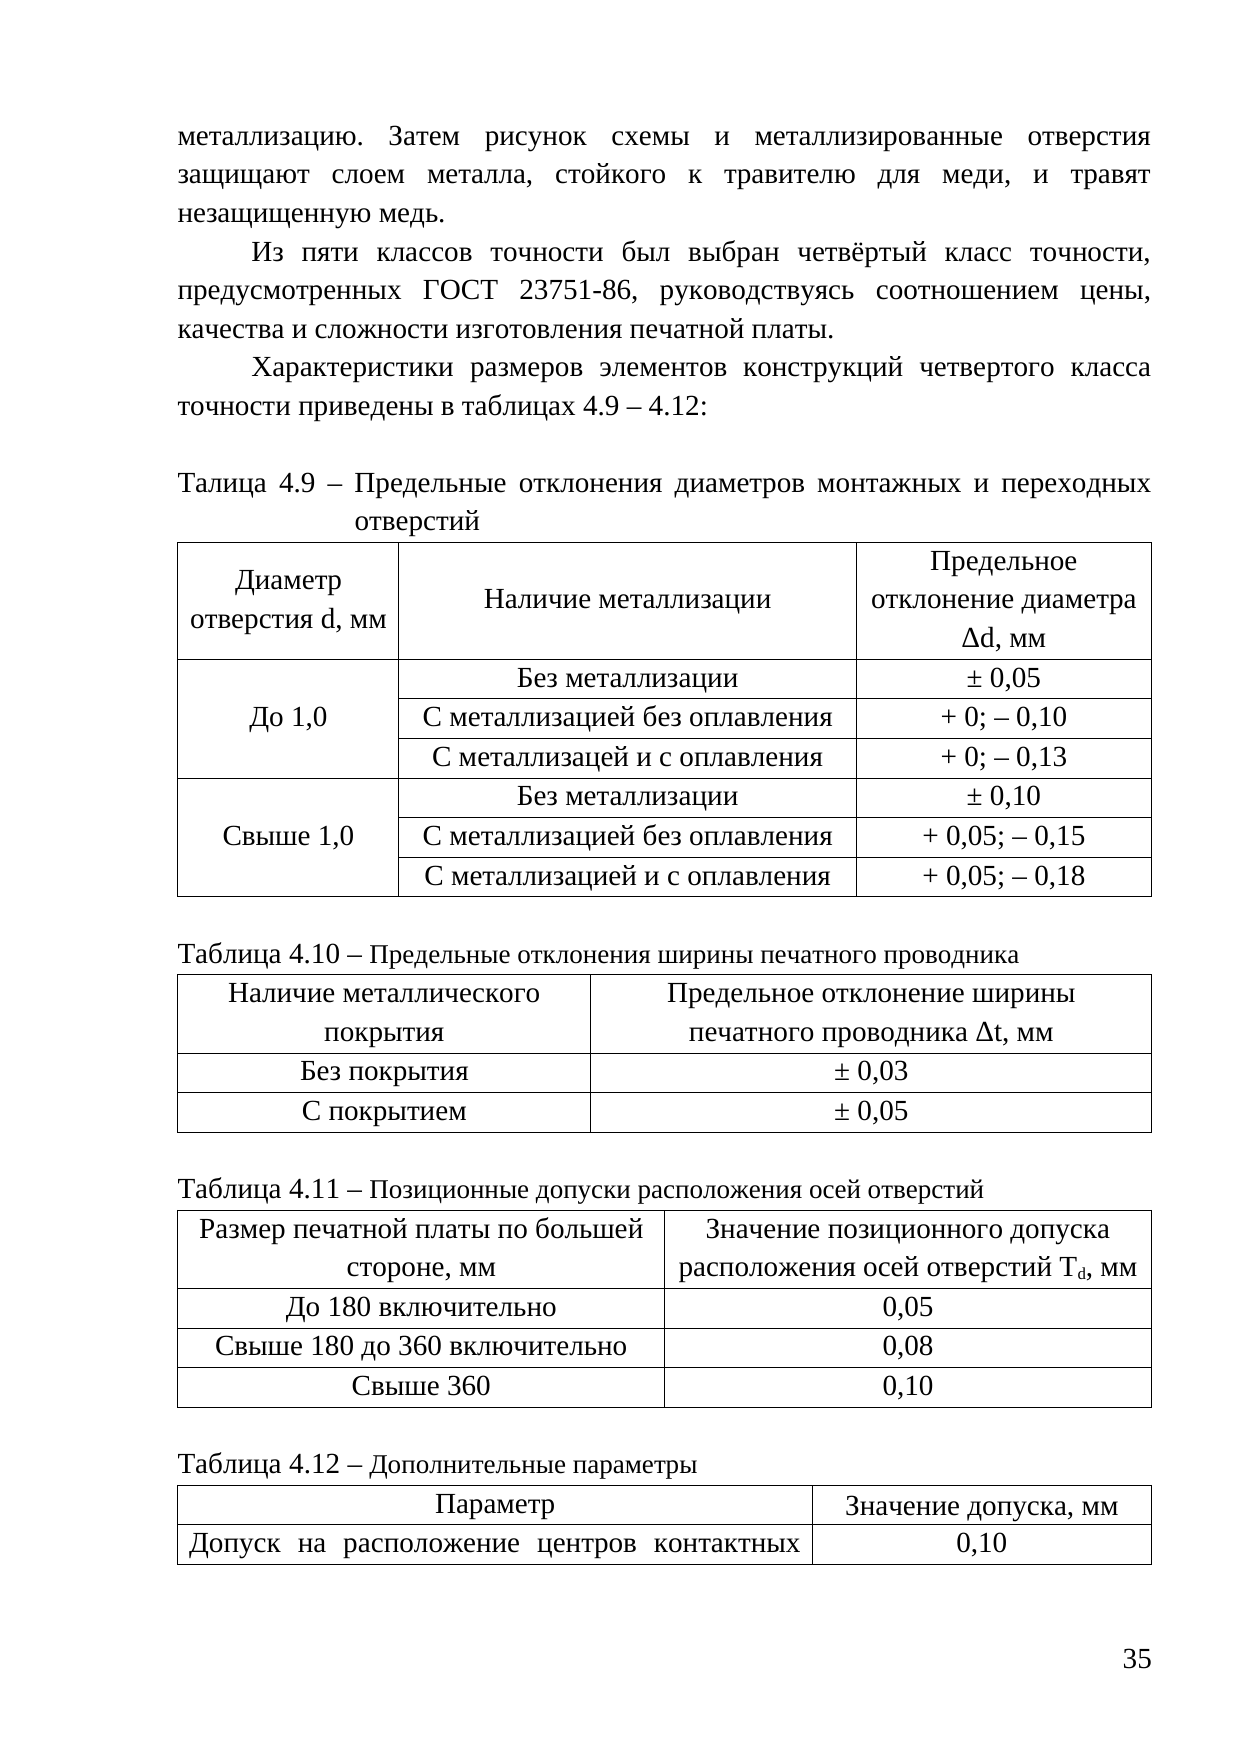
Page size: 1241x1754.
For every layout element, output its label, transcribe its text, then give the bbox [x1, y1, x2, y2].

table_cell До 1,0 [178, 660, 398, 777]
table_header Диаметр отверстия d, мм [178, 543, 398, 659]
table_cell Без металлизации [399, 660, 856, 698]
table_cell Без металлизации [399, 779, 856, 817]
table_cell 0,05 [665, 1289, 1151, 1327]
table_header Наличие металлического покрытия [178, 975, 590, 1052]
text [177, 118, 1152, 229]
table_cell С покрытием [178, 1093, 590, 1132]
table_header Значение позиционного допуска расположения осей отверстий Td, мм [665, 1211, 1151, 1288]
text Талица 4.9 – Предельные отклонения диаметров монтажных и переходных отверстий [177, 465, 1152, 537]
table_cell С металлизацией без оплавления [399, 699, 856, 738]
table_header Наличие металлизации [399, 543, 856, 659]
table_cell 0,10 [665, 1368, 1151, 1407]
table_cell ± 0,05 [591, 1093, 1151, 1132]
table_cell + 0; – 0,13 [857, 739, 1151, 777]
table_cell + 0,05; – 0,18 [857, 858, 1151, 896]
text Характеристики размеров элементов конструкций четвертого класса точности приведены в таблицах 4.9 – 4.12: [177, 349, 1152, 421]
table_header Предельное отклонение ширины печатного проводника Δt, мм [591, 975, 1151, 1052]
text Таблица 4.10 – Предельные отклонения ширины печатного проводника [177, 936, 1152, 969]
table_cell Без покрытия [178, 1054, 590, 1092]
table_header Размер печатной платы по большей стороне, мм [178, 1211, 664, 1288]
table_cell С металлизацией и с оплавления [399, 858, 856, 896]
table_cell До 180 включительно [178, 1289, 664, 1327]
text Из пяти классов точности был выбран четвёртый класс точности, предусмотренных ГОСТ 23751-86, руководствуясь соотношением цены, качества и сложности изготовления печатной платы. [177, 234, 1152, 344]
table_cell 0,10 [813, 1525, 1151, 1564]
text Таблица 4.11 – Позиционные допуски расположения осей отверстий [177, 1171, 1152, 1205]
table_header Значение допуска, мм [813, 1486, 1151, 1524]
table_header Предельное отклонение диаметра Δd, мм [857, 543, 1151, 659]
table_cell + 0,05; – 0,15 [857, 818, 1151, 857]
table_cell ± 0,10 [857, 779, 1151, 817]
table_cell ± 0,03 [591, 1054, 1151, 1092]
table_cell С металлизацией без оплавления [399, 818, 856, 857]
table_cell + 0; – 0,10 [857, 699, 1151, 738]
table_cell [178, 1525, 812, 1564]
table_cell Свыше 180 до 360 включительно [178, 1329, 664, 1367]
table_cell 0,08 [665, 1329, 1151, 1367]
table_cell ± 0,05 [857, 660, 1151, 698]
table_header Параметр [178, 1486, 812, 1524]
table_cell Свыше 360 [178, 1368, 664, 1407]
text Таблица 4.12 – Дополнительные параметры [177, 1446, 1152, 1480]
table_cell Свыше 1,0 [178, 779, 398, 896]
table_cell С металлизацей и с оплавления [399, 739, 856, 777]
